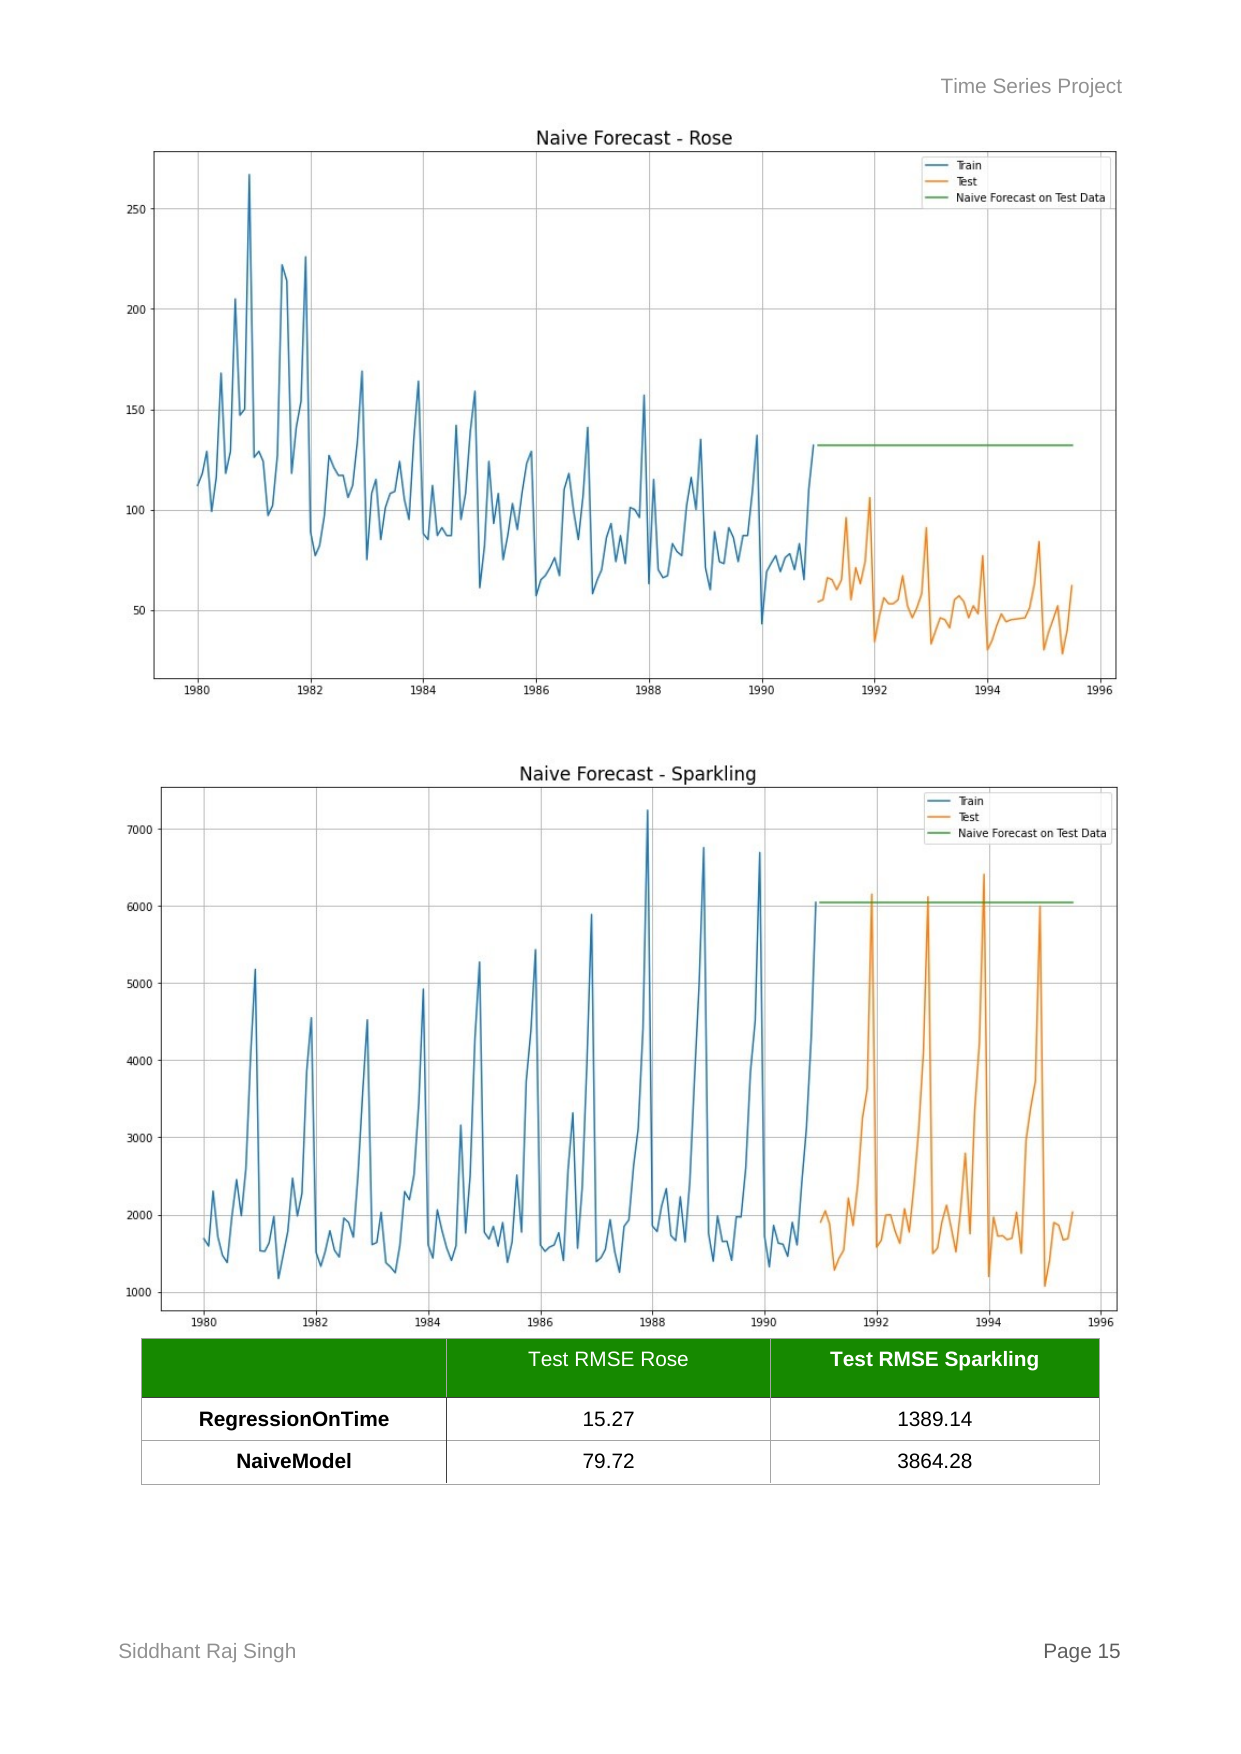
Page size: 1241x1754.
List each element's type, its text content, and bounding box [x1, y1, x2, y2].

table_cell RegressionOnTime [142, 1398, 446, 1440]
picture [118, 122, 1123, 704]
table_header Test RMSE Rose [447, 1339, 770, 1397]
table_cell NaiveModel [142, 1441, 446, 1483]
table_header [142, 1339, 446, 1397]
table_cell 79.72 [447, 1441, 770, 1483]
table_cell 15.27 [447, 1398, 770, 1440]
table_cell 3864.28 [771, 1441, 1099, 1483]
table_header Test RMSE Sparkling [771, 1339, 1099, 1397]
table_cell 1389.14 [771, 1398, 1099, 1440]
picture [118, 758, 1123, 1336]
